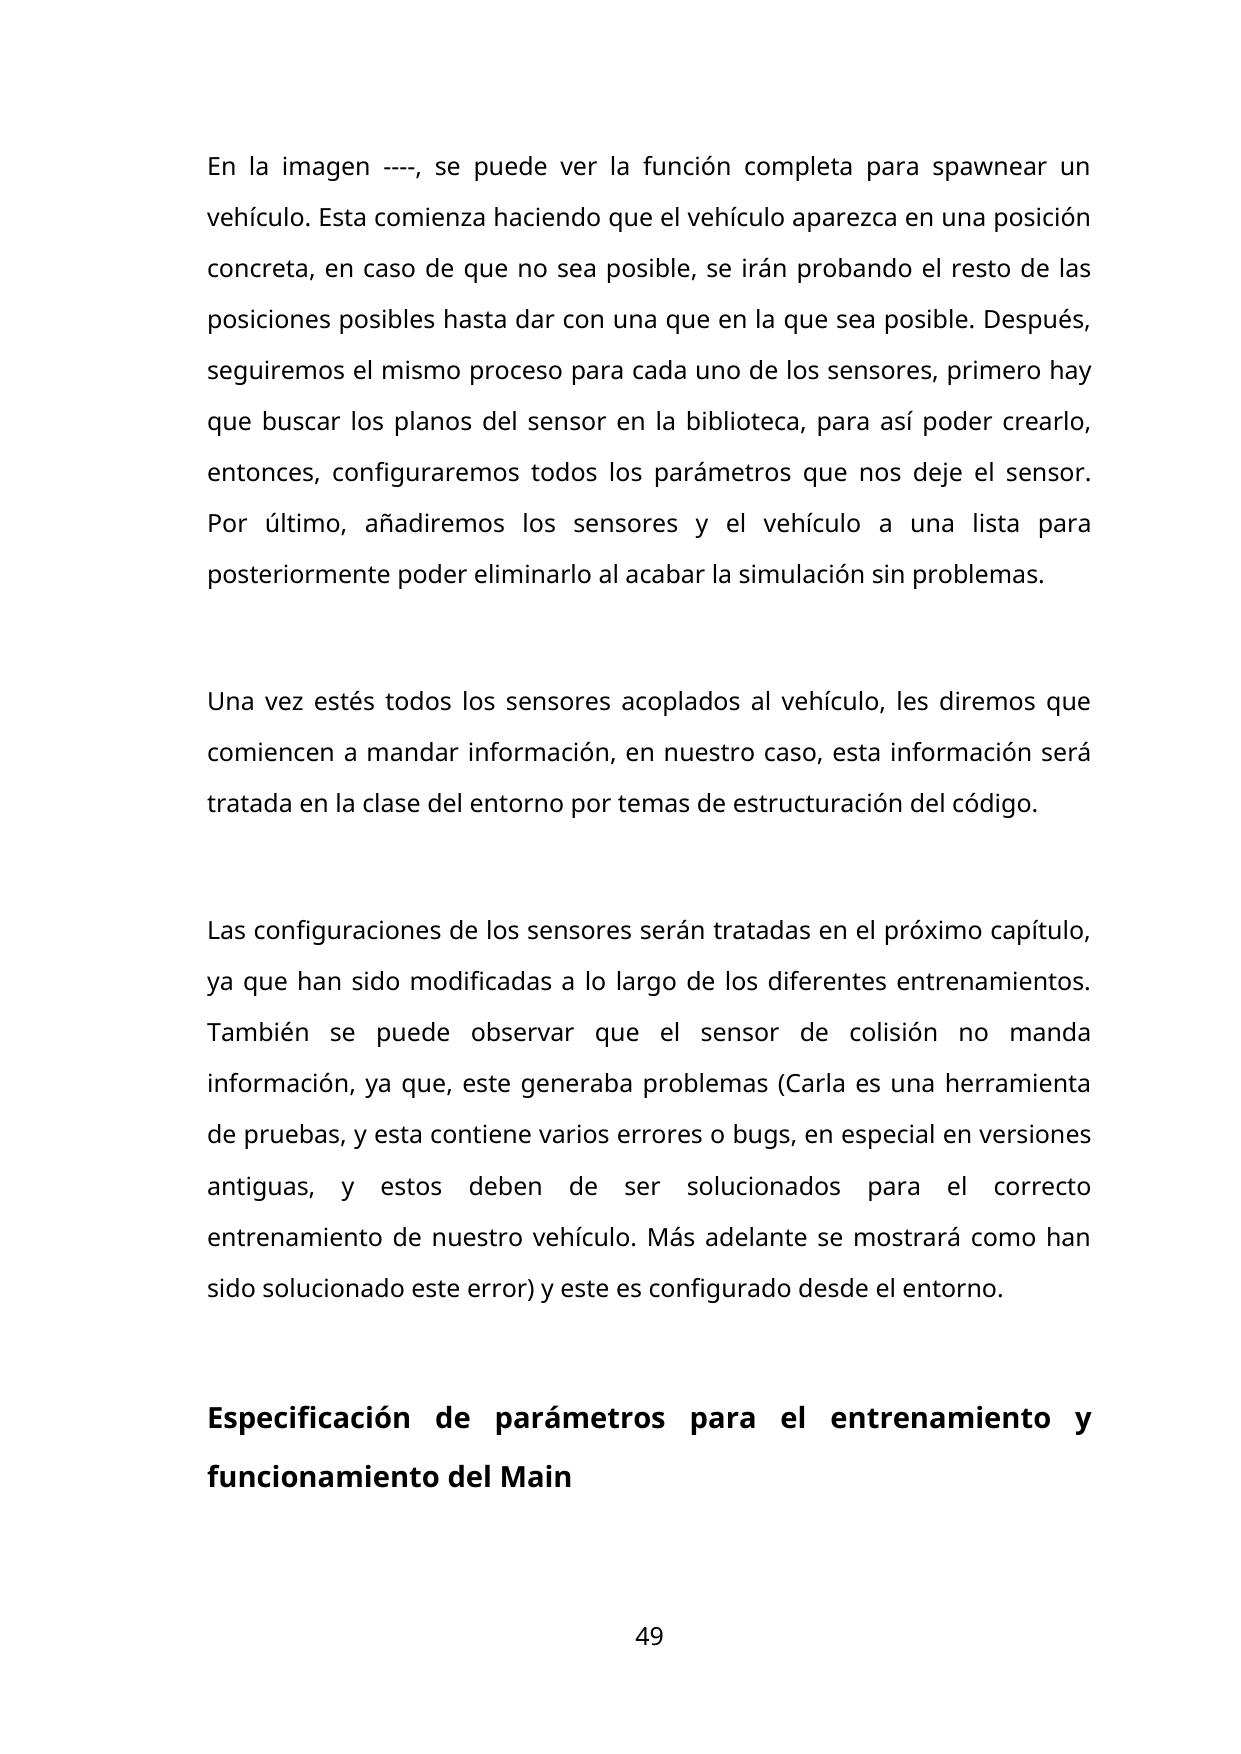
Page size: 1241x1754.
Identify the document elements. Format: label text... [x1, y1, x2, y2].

text Una vez estés todos los sensores acoplados al vehículo, les diremos que comiencen a mandar información, en nuestro caso, esta información será tratada en la clase del entorno por temas de estructuración del código. [207, 684, 1092, 820]
text En la imagen ----, se puede ver la función completa para spawnear un vehículo. Esta comienza haciendo que el vehículo aparezca en una posición concreta, en caso de que no sea posible, se irán probando el resto de las posiciones posibles hasta dar con una que en la que sea posible. Después, seguiremos el mismo proceso para cada uno de los sensores, primero hay que buscar los planos del sensor en la biblioteca, para así poder crearlo, entonces, configuraremos todos los parámetros que nos deje el sensor. Por último, añadiremos los sensores y el vehículo a una lista para posteriormente poder eliminarlo al acabar la simulación sin problemas. [207, 148, 1092, 591]
text Especificación de parámetros para el entrenamiento y funcionamiento del Main [207, 1397, 1092, 1496]
text Las configuraciones de los sensores serán tratadas en el próximo capítulo, ya que han sido modificadas a lo largo de los diferentes entrenamientos. También se puede observar que el sensor de colisión no manda información, ya que, este generaba problemas (Carla es una herramienta de pruebas, y esta contiene varios errores o bugs, en especial en versiones antiguas, y estos deben de ser solucionados para el correcto entrenamiento de nuestro vehículo. Más adelante se mostrará como han sido solucionado este error) y este es configurado desde el entorno. [207, 913, 1092, 1304]
